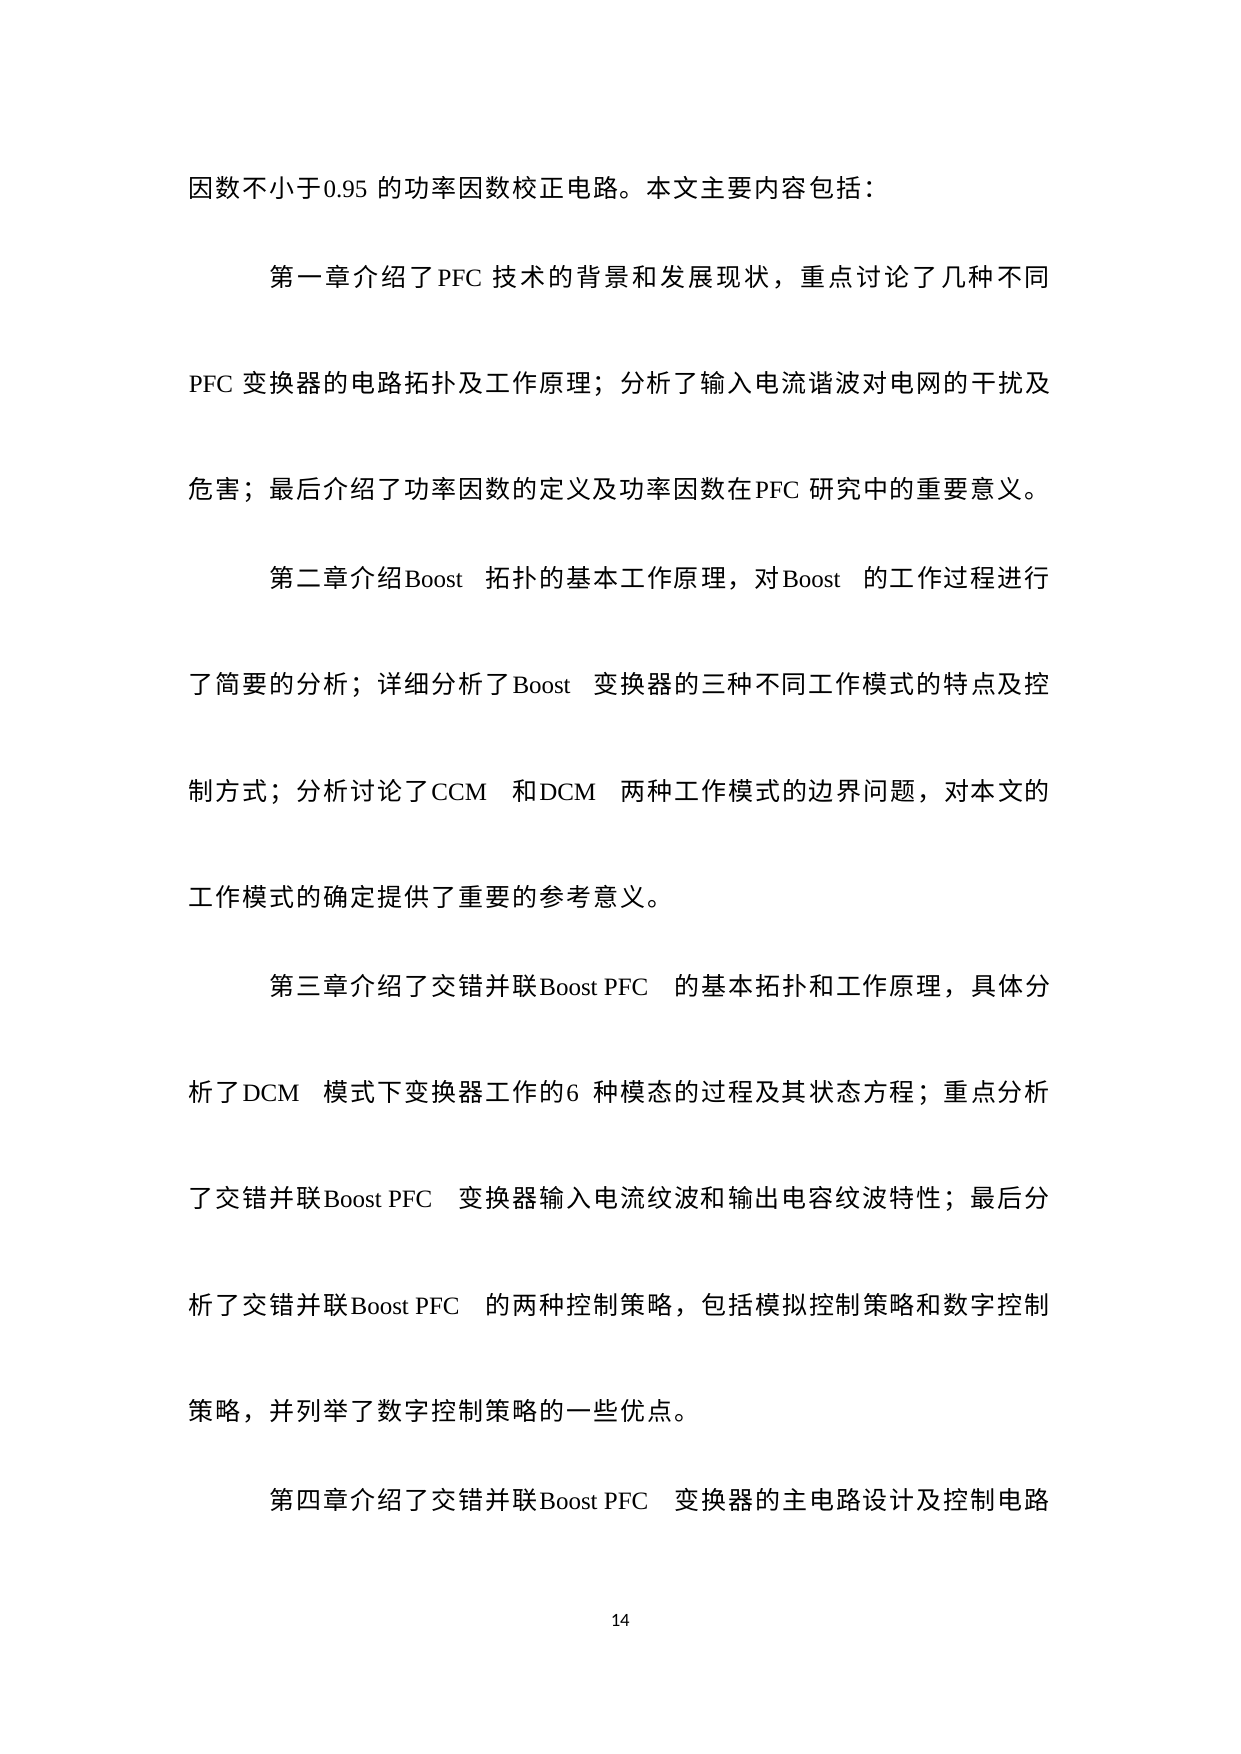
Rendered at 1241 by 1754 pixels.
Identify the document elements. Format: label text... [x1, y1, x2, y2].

text 第三章介绍了交错并联Boost PFC的基本拓扑和工作原理，具体分析了DCM模式下变换器工作的6种模态的过程及其状态方程；重点分析了交错并联Boost PFC变换器输入电流纹波和输出电容纹波特性；最后分析了交错并联Boost PFC的两种控制策略，包括模拟控制策略和数字控制策略，并列举了数字控制策略的一些优点。 [188, 949, 1052, 1445]
text 第二章介绍Boost拓扑的基本工作原理，对Boost的工作过程进行了简要的分析；详细分析了Boost变换器的三种不同工作模式的特点及控制方式；分析讨论了CCM和DCM两种工作模式的边界问题，对本文的工作模式的确定提供了重要的参考意义。 [188, 541, 1052, 931]
text 第一章介绍了PFC技术的背景和发展现状，重点讨论了几种不同PFC变换器的电路拓扑及工作原理；分析了输入电流谐波对电网的干扰及危害；最后介绍了功率因数的定义及功率因数在PFC研究中的重要意义。 [188, 240, 1052, 523]
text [188, 151, 1052, 222]
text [188, 1463, 1052, 1534]
